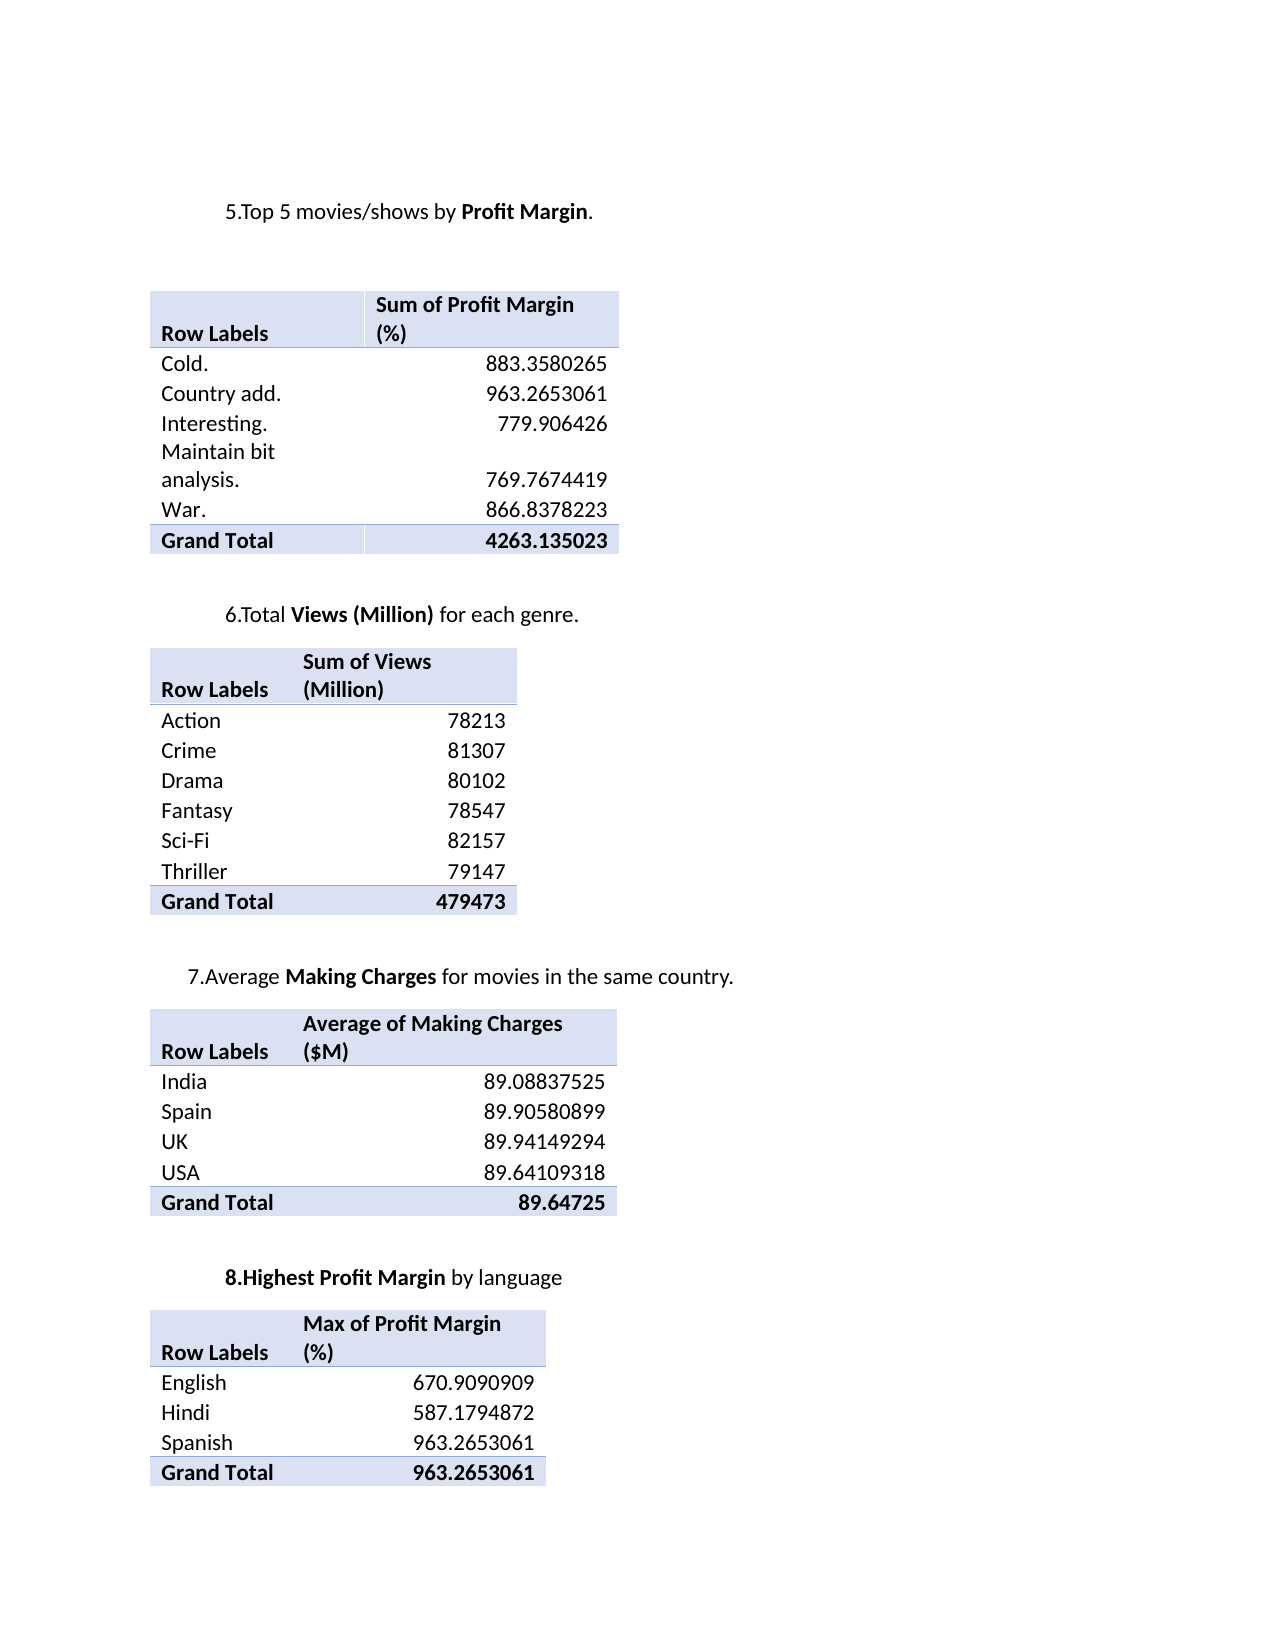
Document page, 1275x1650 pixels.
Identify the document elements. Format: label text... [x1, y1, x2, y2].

table_cell Grand Total [150, 886, 292, 915]
table_cell Grand Total [150, 525, 364, 554]
table_cell 82157 [292, 824, 517, 854]
table_cell India [150, 1066, 292, 1095]
table_cell Spain [150, 1095, 292, 1125]
table_header Sum of Profit Margin (%) [365, 291, 619, 347]
table_cell Fantasy [150, 794, 292, 824]
table_cell 479473 [292, 886, 517, 915]
table_cell 79147 [292, 855, 517, 885]
table_header Row Labels [150, 291, 364, 347]
table_cell 883.3580265 [365, 348, 619, 377]
text 6.Total Views (Million) for each genre. [225, 601, 1125, 629]
table_cell Country add. [150, 377, 364, 407]
table_cell Grand Total [150, 1187, 292, 1216]
table_cell English [150, 1367, 292, 1396]
table_cell 963.2653061 [292, 1426, 546, 1456]
table_cell 89.64109318 [292, 1155, 617, 1186]
table_cell UK [150, 1125, 292, 1155]
table_cell 866.8378223 [365, 493, 619, 523]
table_cell Cold. [150, 348, 364, 377]
table_cell Crime [150, 734, 292, 764]
table_cell 89.08837525 [292, 1066, 617, 1095]
table_cell Maintain bit analysis. [150, 437, 364, 493]
table_cell 4263.135023 [365, 525, 619, 554]
table_cell Spanish [150, 1426, 292, 1456]
table_header Row Labels [150, 1310, 292, 1366]
table_cell 81307 [292, 734, 517, 764]
table_cell Grand Total [150, 1457, 292, 1486]
table_cell Action [150, 705, 292, 734]
table_cell 769.7674419 [365, 437, 619, 493]
table_cell Thriller [150, 855, 292, 885]
table_cell 779.906426 [365, 407, 619, 437]
table_header Row Labels [150, 648, 292, 703]
text 8.Highest Profit Margin by language [225, 1263, 1125, 1291]
table_cell 80102 [292, 764, 517, 794]
table_cell 89.64725 [292, 1187, 617, 1216]
text 7.Average Making Charges for movies in the same country. [187, 962, 1125, 990]
table_cell Sci-Fi [150, 824, 292, 854]
table_cell USA [150, 1155, 292, 1186]
table_cell War. [150, 493, 364, 523]
table_header Max of Profit Margin (%) [292, 1310, 546, 1366]
table_cell 963.2653061 [365, 377, 619, 407]
text 5.Top 5 movies/shows by Profit Margin. [225, 197, 1125, 225]
table_cell 963.2653061 [292, 1457, 546, 1486]
table_cell 587.1794872 [292, 1396, 546, 1426]
table_cell 78547 [292, 794, 517, 824]
table_header Row Labels [150, 1009, 292, 1065]
table_cell 89.90580899 [292, 1095, 617, 1125]
table_header Sum of Views (Million) [292, 648, 517, 703]
table_header Average of Making Charges ($M) [292, 1009, 617, 1065]
table_cell Drama [150, 764, 292, 794]
table_cell 78213 [292, 705, 517, 734]
table_cell 89.94149294 [292, 1125, 617, 1155]
table_cell 670.9090909 [292, 1367, 546, 1396]
table_cell Hindi [150, 1396, 292, 1426]
table_cell Interesting. [150, 407, 364, 437]
